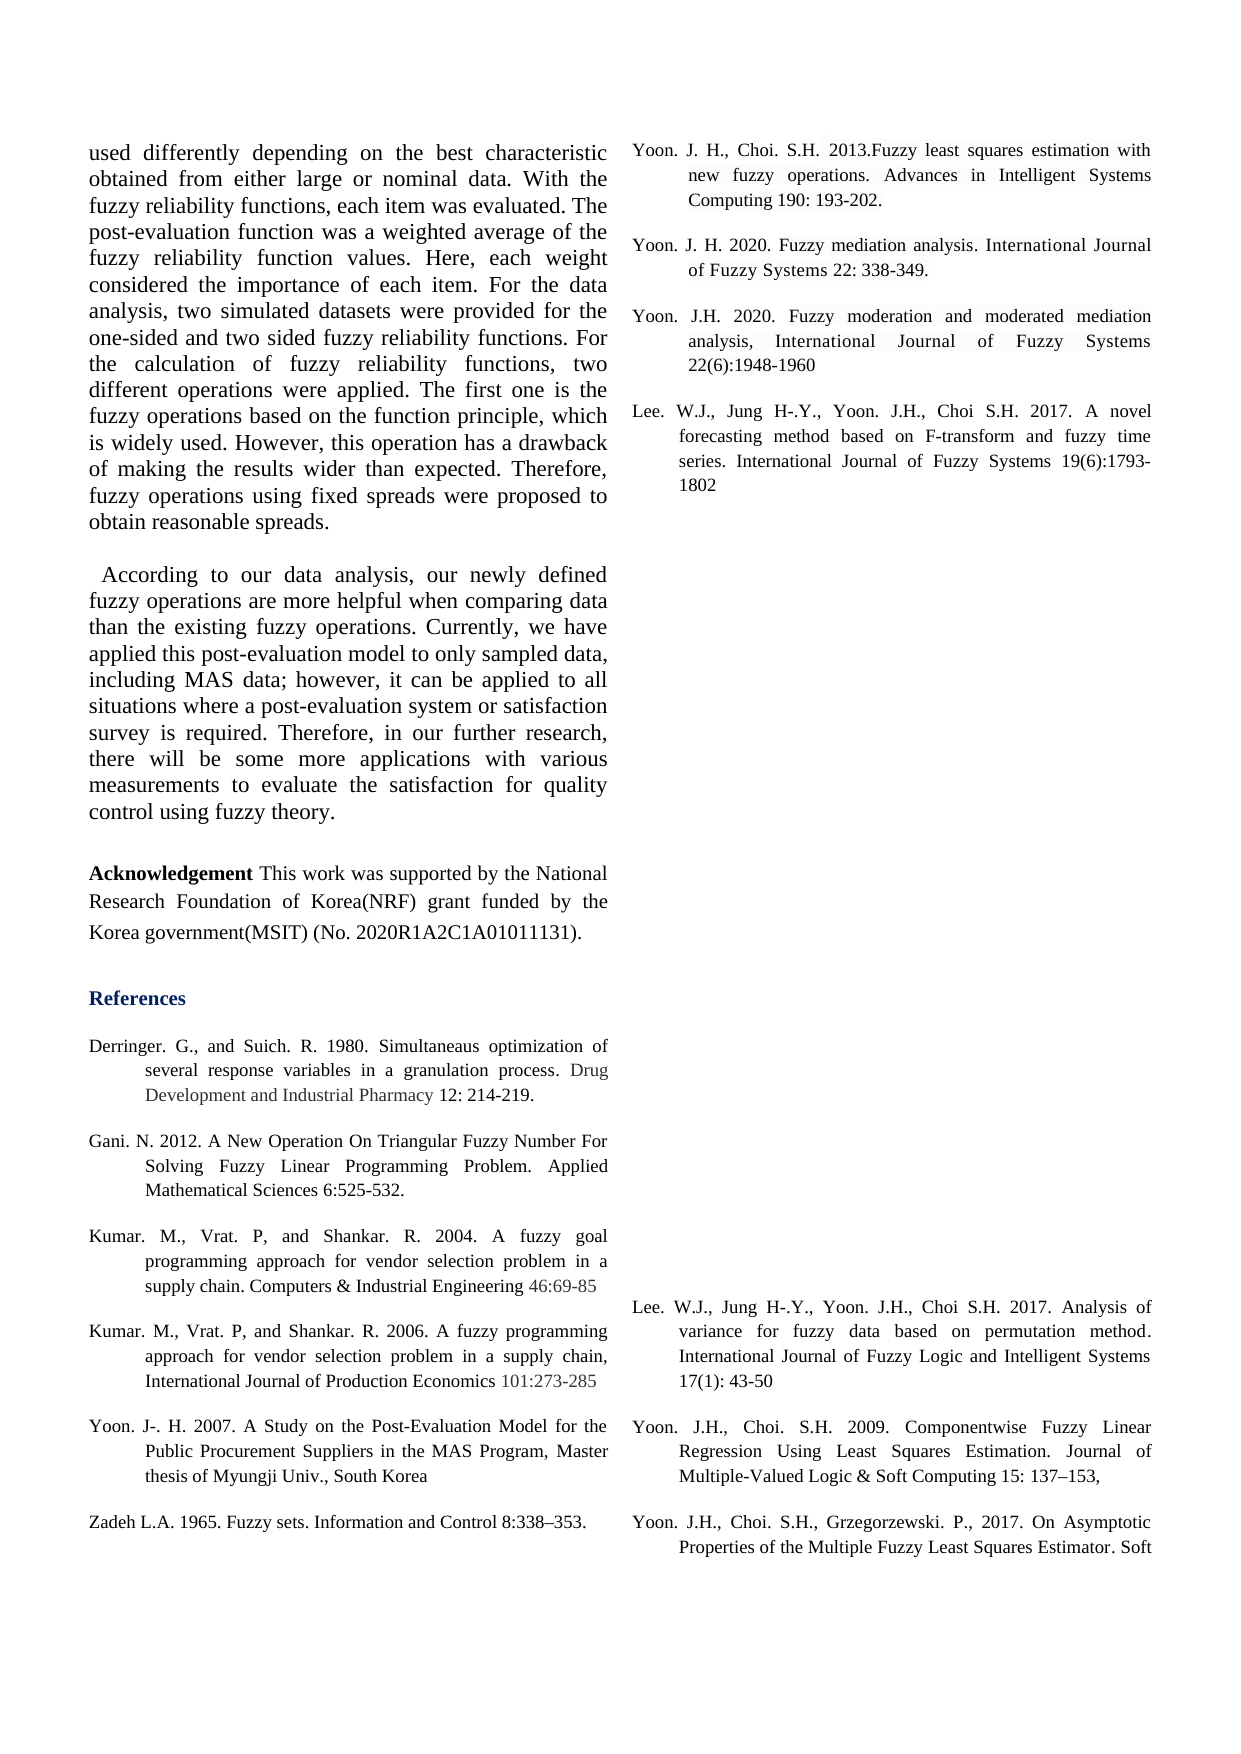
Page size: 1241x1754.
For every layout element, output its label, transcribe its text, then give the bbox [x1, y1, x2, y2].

text Derringer. G., and Suich. R. 1980. Simultaneaus optimization of several response variables in a granulation process. Drug Development and Industrial Pharmacy 12: 214-219. [89, 1034, 608, 1106]
text Zadeh L.A. 1965. Fuzzy sets. Information and Control 8:338–353. [89, 1511, 608, 1532]
text Gani. N. 2012. A New Operation On Triangular Fuzzy Number For Solving Fuzzy Linear Programming Problem. Applied Mathematical Sciences 6:525-532. [89, 1130, 608, 1201]
text References [89, 986, 608, 1010]
text Lee. W.J., Jung H-.Y., Yoon. J.H., Choi S.H. 2017. Analysis of variance for fuzzy data based on permutation method. International Journal of Fuzzy Logic and Intelligent Systems 17(1): 43-50 [632, 1296, 1152, 1391]
text Acknowledgement This work was supported by the National Research Foundation of Korea(NRF) grant funded by the Korea government(MSIT) (No. 2020R1A2C1A01011131). [89, 861, 608, 945]
text Kumar. M., Vrat. P, and Shankar. R. 2004. A fuzzy goal programming approach for vendor selection problem in a supply chain. Computers & Industrial Engineering 46:69-85 [89, 1225, 608, 1296]
text Kumar. M., Vrat. P, and Shankar. R. 2006. A fuzzy programming approach for vendor selection problem in a supply chain, International Journal of Production Economics 101:273-285 [89, 1320, 608, 1391]
text Lee. W.J., Jung H-.Y., Yoon. J.H., Choi S.H. 2017. A novel forecasting method based on F-transform and fuzzy time series. International Journal of Fuzzy Systems 19(6):1793-1802 [632, 400, 1152, 496]
text Yoon. J.H. 2020. Fuzzy moderation and moderated mediation analysis, International Journal of Fuzzy Systems 22(6):1948-1960 [632, 305, 1152, 376]
text Yoon. J. H. 2020. Fuzzy mediation analysis. International Journal of Fuzzy Systems 22: 338-349. [632, 234, 1152, 281]
text According to our data analysis, our newly defined fuzzy operations are more helpful when comparing data than the existing fuzzy operations. Currently, we have applied this post-evaluation model to only sampled data, including MAS data; however, it can be applied to all situations where a post-evaluation system or satisfaction survey is required. Therefore, in our further research, there will be some more applications with various measurements to evaluate the satisfaction for quality control using fuzzy theory. [89, 561, 608, 824]
text Yoon. J-. H. 2007. A Study on the Post-Evaluation Model for the Public Procurement Suppliers in the MAS Program, Master thesis of Myungji Univ., South Korea [89, 1415, 608, 1487]
text Yoon. J.H., Choi. S.H. 2009. Componentwise Fuzzy Linear Regression Using Least Squares Estimation. Journal of Multiple-Valued Logic & Soft Computing 15: 137–153, [632, 1416, 1152, 1487]
text Yoon. J. H., Choi. S.H. 2013.Fuzzy least squares estimation with new fuzzy operations. Advances in Intelligent Systems Computing 190: 193-202. [632, 139, 1152, 210]
